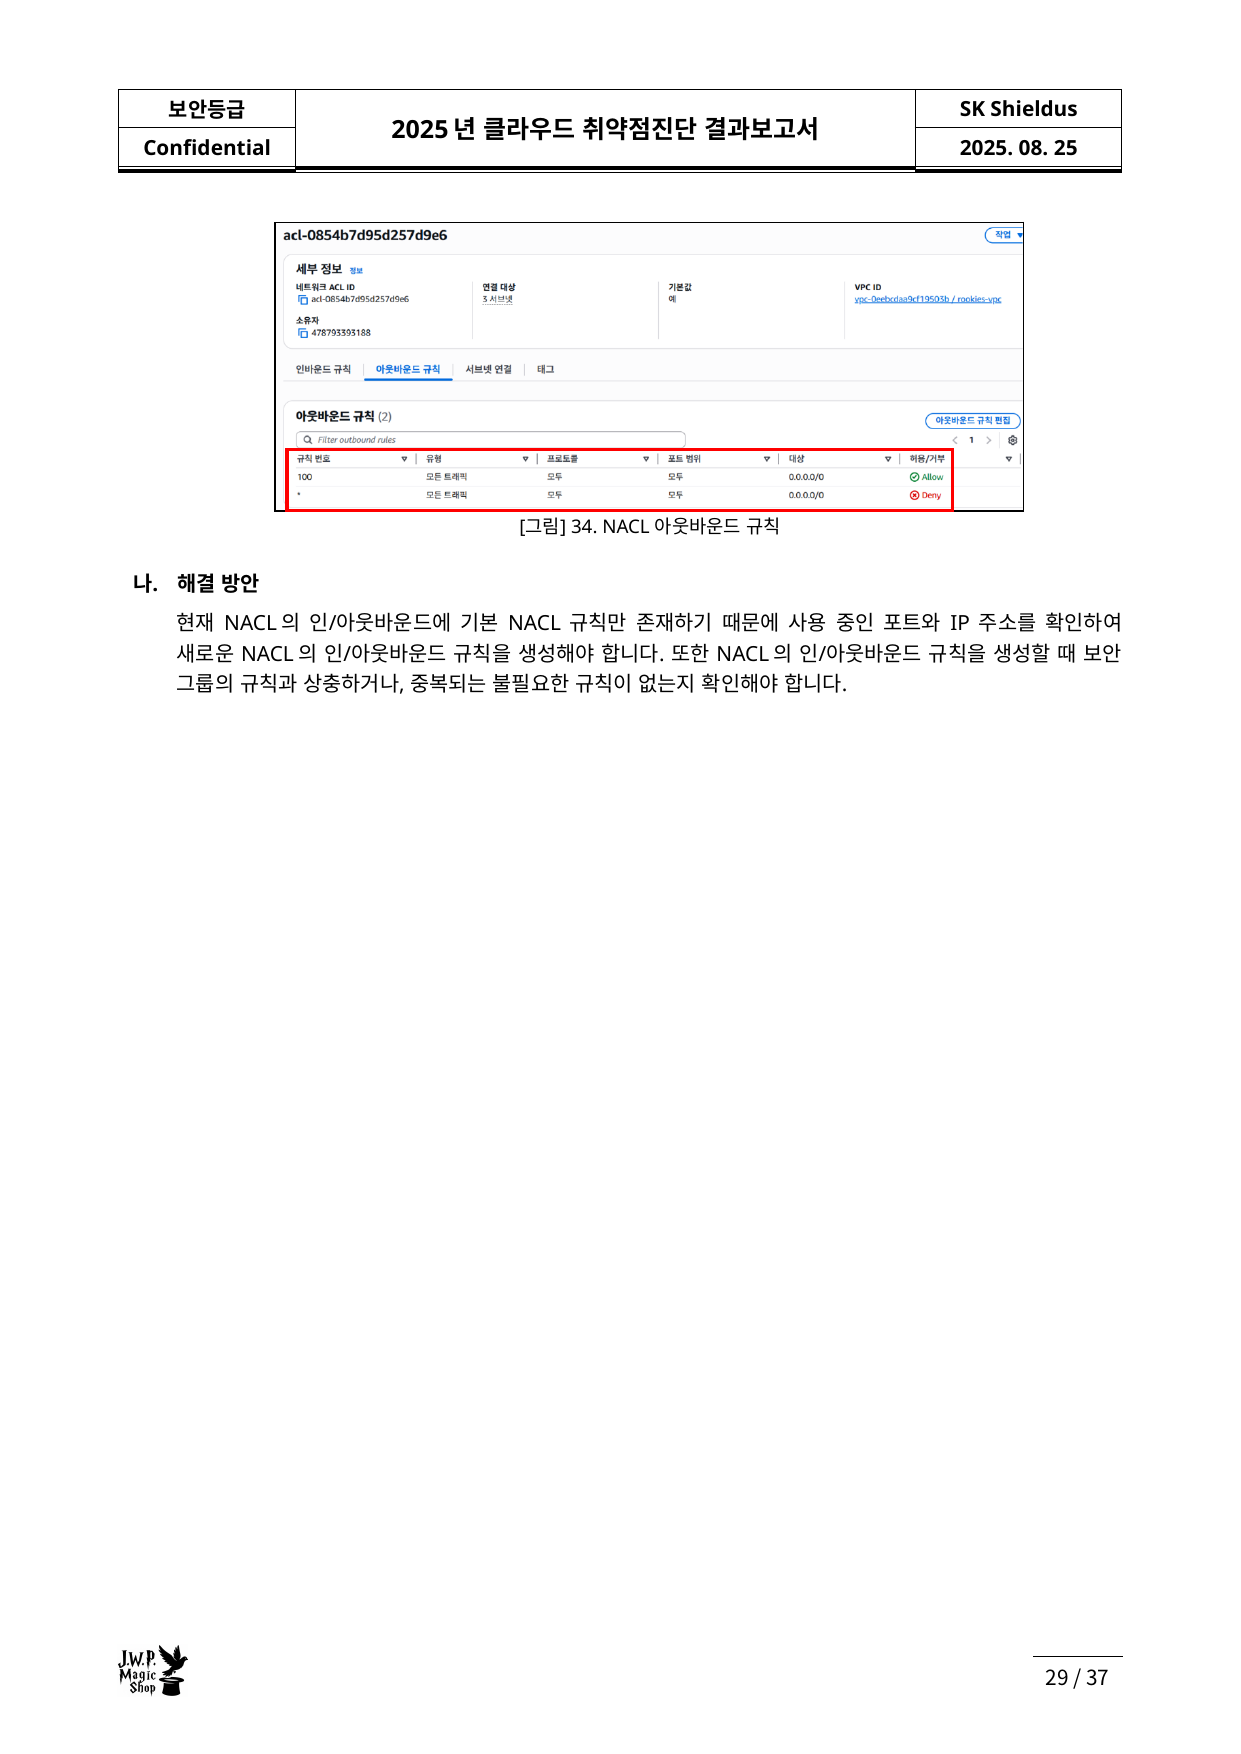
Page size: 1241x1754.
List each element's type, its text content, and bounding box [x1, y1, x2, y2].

text 현재 NACL의 인/아웃바운드에 기본 NACL 규칙만 존재하기 때문에 사용 중인 포트와 IP 주소를 확인하여 새로운 NACL의 인/아웃바운드 규칙을 생성해야 합니다. 또한 NACL의 인/아웃바운드 규칙을 생성할 때 보안 그룹의 규칙과 상충하거나, 중복되는 불필요한 규칙이 없는지 확인해야 합니다. [176, 607, 1122, 698]
picture [289, 451, 951, 509]
picture [276, 223, 1023, 510]
title 해결 방안 [133, 567, 1122, 598]
picture [117, 1644, 188, 1697]
